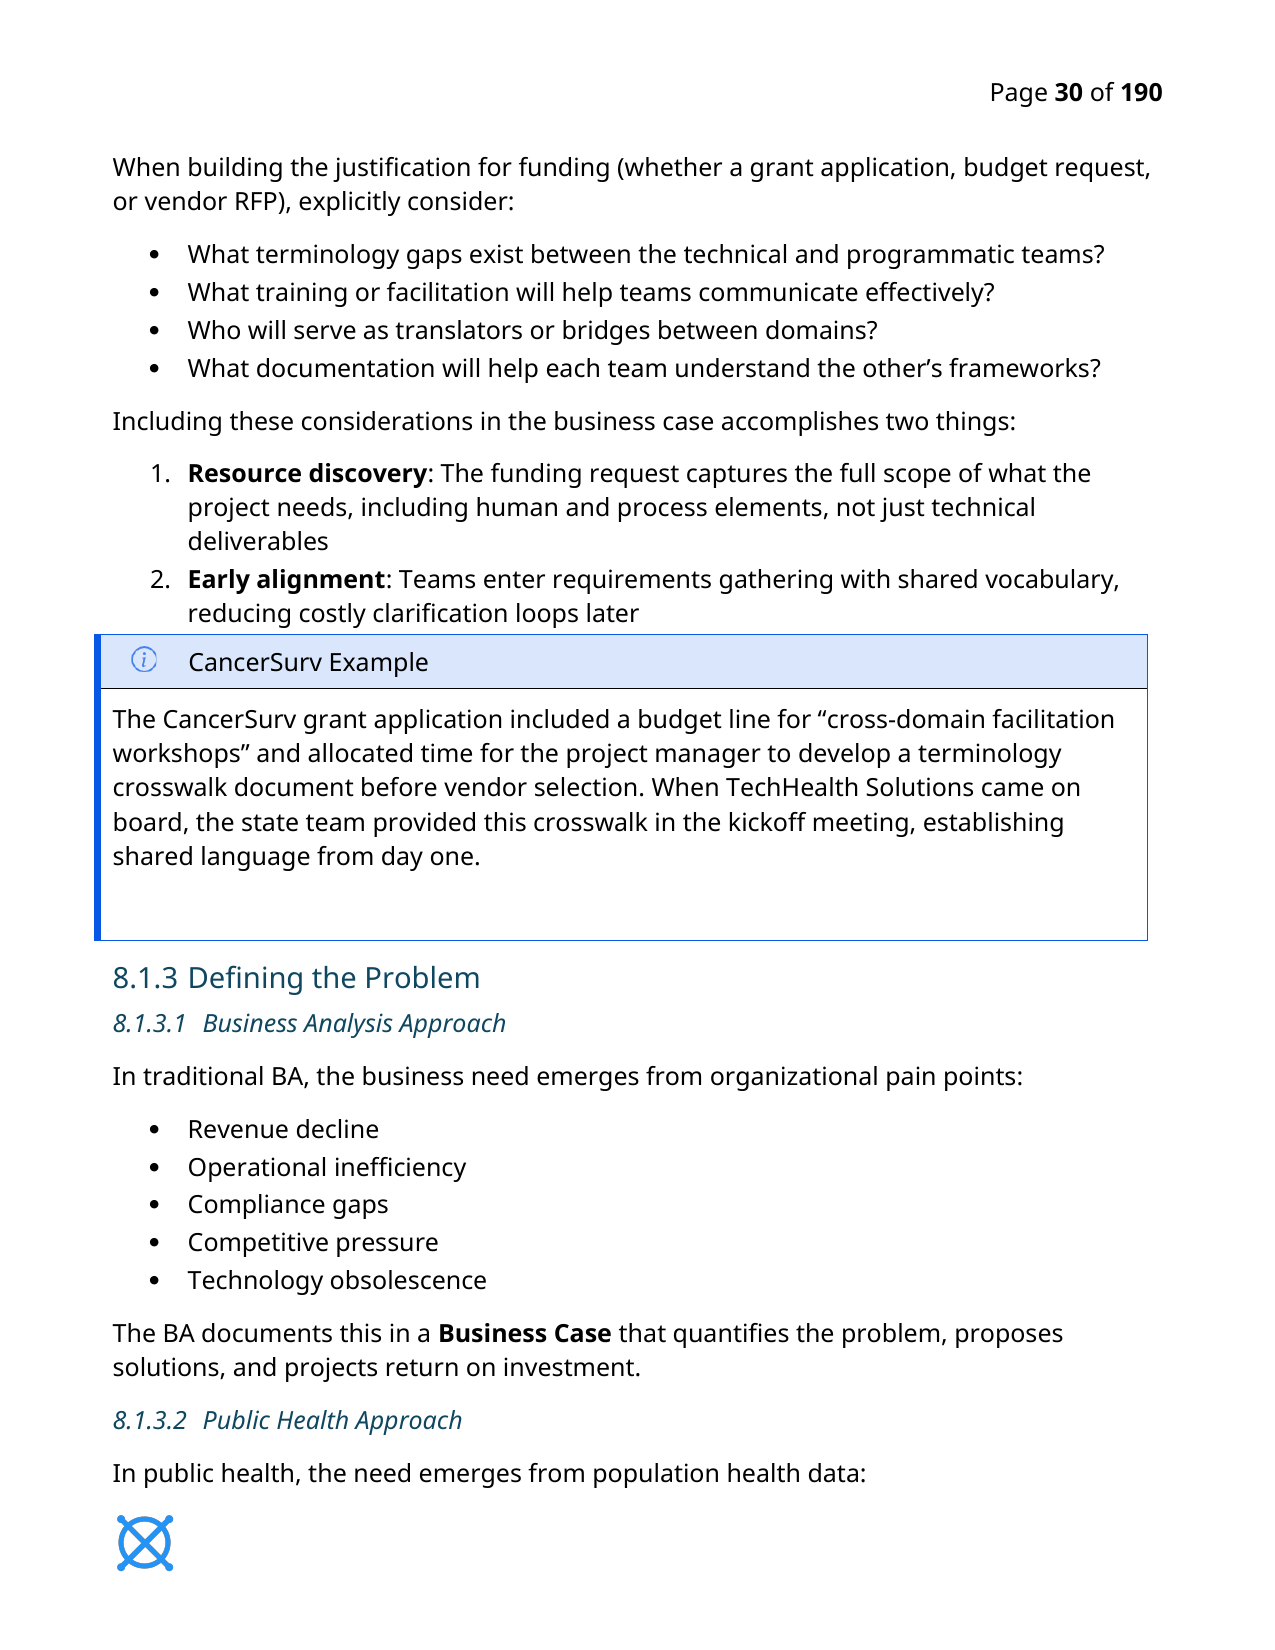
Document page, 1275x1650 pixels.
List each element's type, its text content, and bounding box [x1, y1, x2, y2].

list Competitive pressure [150, 1225, 1162, 1259]
list What training or facilitation will help teams communicate effectively? [150, 275, 1162, 309]
list Early alignment: Teams enter requirements gathering with shared vocabulary, reducing costly clarification loops later [150, 562, 1162, 630]
table_cell The CancerSurv grant application included a budget line for “cross-domain facilitation workshops” and allocated time for the project manager to develop a terminology crosswalk document before vendor selection. When TechHealth Solutions came on board, the state team provided this crosswalk in the kickoff meeting, establishing shared language from day one. [101, 689, 1147, 940]
text In traditional BA, the business need emerges from organizational pain points: [112, 1059, 1162, 1093]
text The BA documents this in a Business Case that quantifies the problem, proposes solutions, and projects return on investment. [112, 1316, 1162, 1384]
picture [112, 1511, 177, 1575]
list Revenue decline [150, 1111, 1162, 1146]
list Who will serve as translators or bridges between domains? [150, 312, 1162, 347]
list Compliance gaps [150, 1187, 1162, 1221]
subtitle Public Health Approach [112, 1402, 1162, 1436]
subtitle Defining the Problem [112, 958, 1162, 997]
list Operational inefficiency [150, 1149, 1162, 1183]
subtitle Business Analysis Approach [112, 1006, 1162, 1040]
text When building the justification for funding (whether a grant application, budget request, or vendor RFP), explicitly consider: [112, 150, 1162, 218]
list What terminology gaps exist between the technical and programmatic teams? [150, 237, 1162, 271]
list What documentation will help each team understand the other’s frameworks? [150, 350, 1162, 384]
list Technology obsolescence [150, 1263, 1162, 1297]
text Including these considerations in the business case accomplishes two things: [112, 403, 1162, 437]
picture [131, 646, 157, 672]
list Resource discovery: The funding request captures the full scope of what the project needs, including human and process elements, not just technical deliverables [150, 456, 1162, 558]
table_header CancerSurv Example [101, 635, 1147, 688]
text In public health, the need emerges from population health data: [112, 1455, 1162, 1489]
